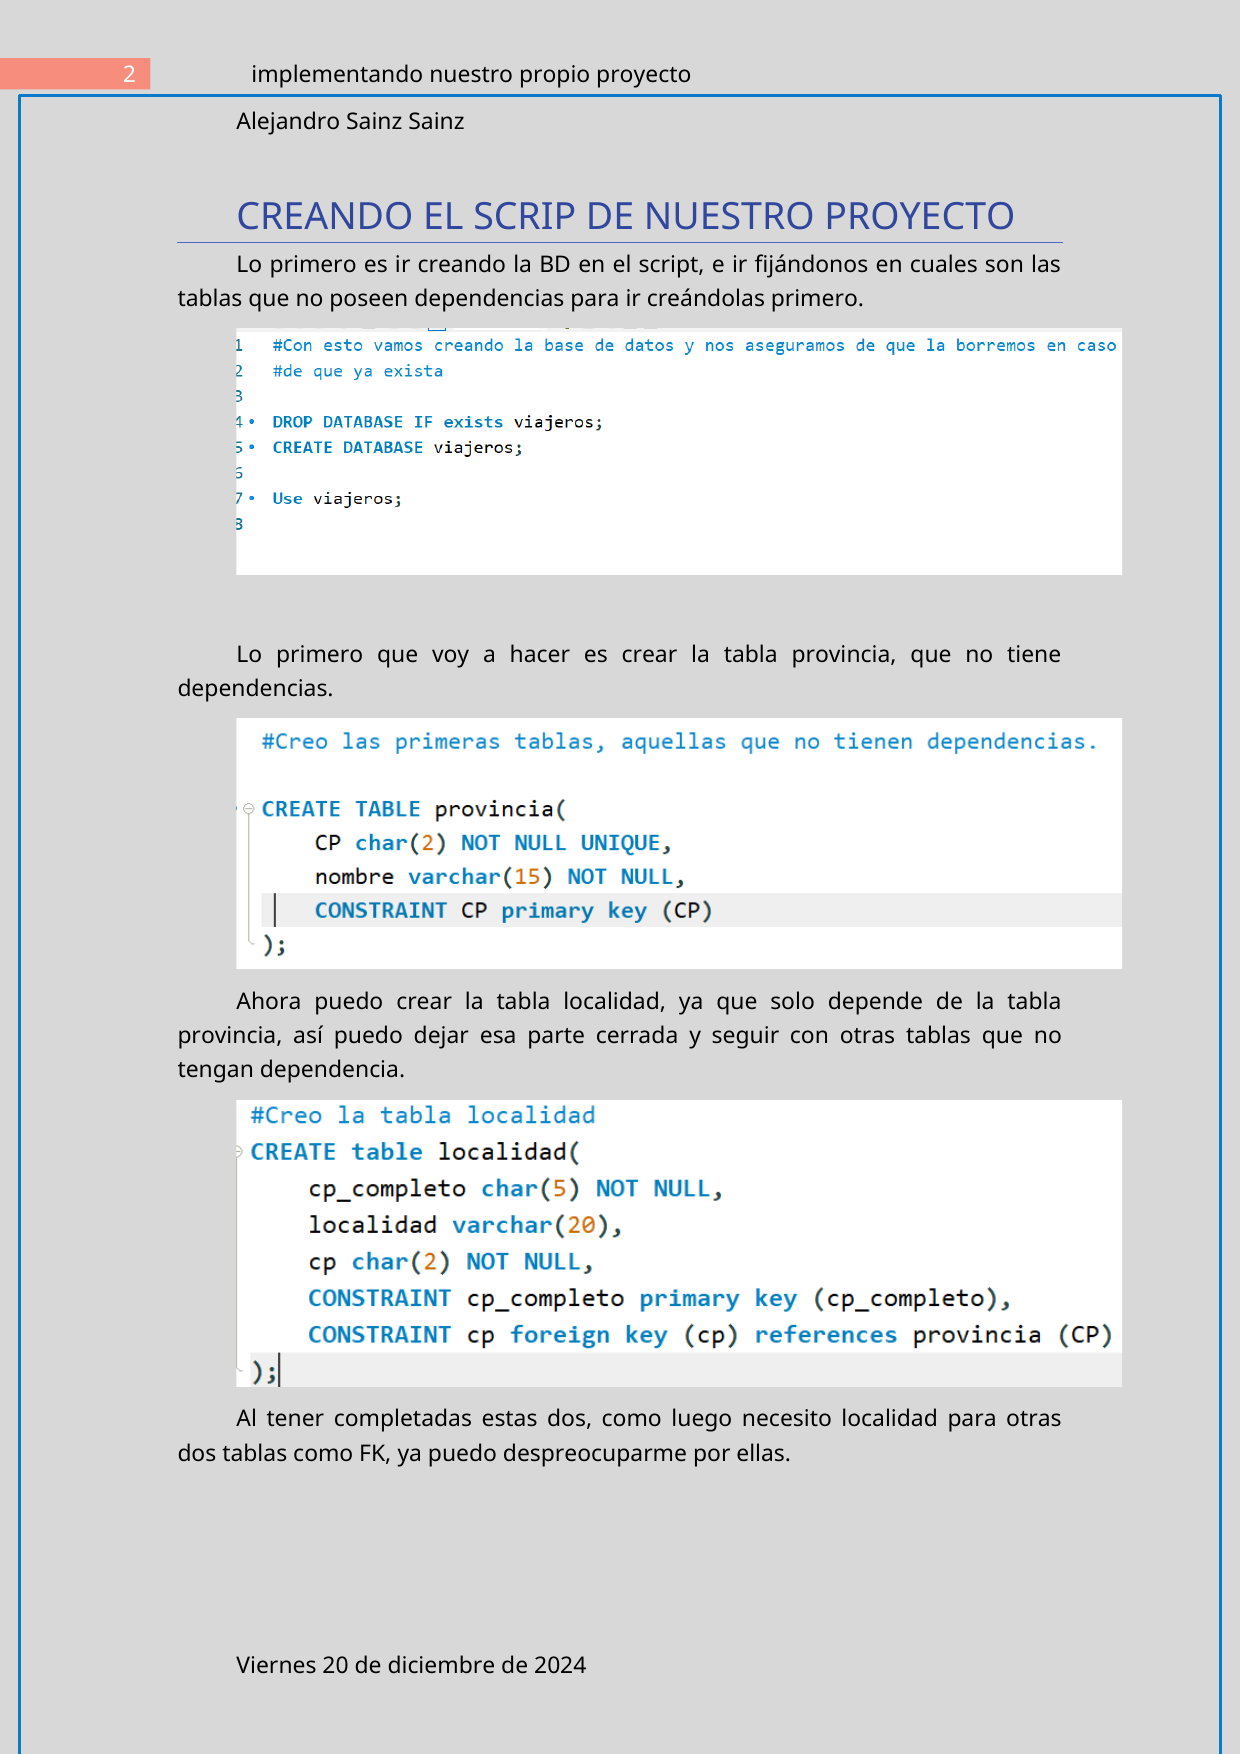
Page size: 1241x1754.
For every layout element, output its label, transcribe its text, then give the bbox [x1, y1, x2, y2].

picture [236, 718, 1123, 969]
text Lo primero que voy a hacer es crear la tabla provincia, que no tiene dependencias. [177, 637, 1063, 703]
subtitle CREANDO EL SCRIP DE NUESTRO PROYECTO [177, 189, 1063, 242]
text Ahora puedo crear la tabla localidad, ya que solo depende de la tabla provincia, así puedo dejar esa parte cerrada y seguir con otras tablas que no tengan dependencia. [177, 985, 1063, 1085]
picture [236, 328, 1123, 575]
picture [236, 1100, 1123, 1387]
text Lo primero es ir creando la BD en el script, e ir fijándonos en cuales son las tablas que no poseen dependencias para ir creándolas primero. [177, 248, 1063, 313]
text Al tener completadas estas dos, como luego necesito localidad para otras dos tablas como FK, ya puedo despreocuparme por ellas. [177, 1402, 1063, 1468]
